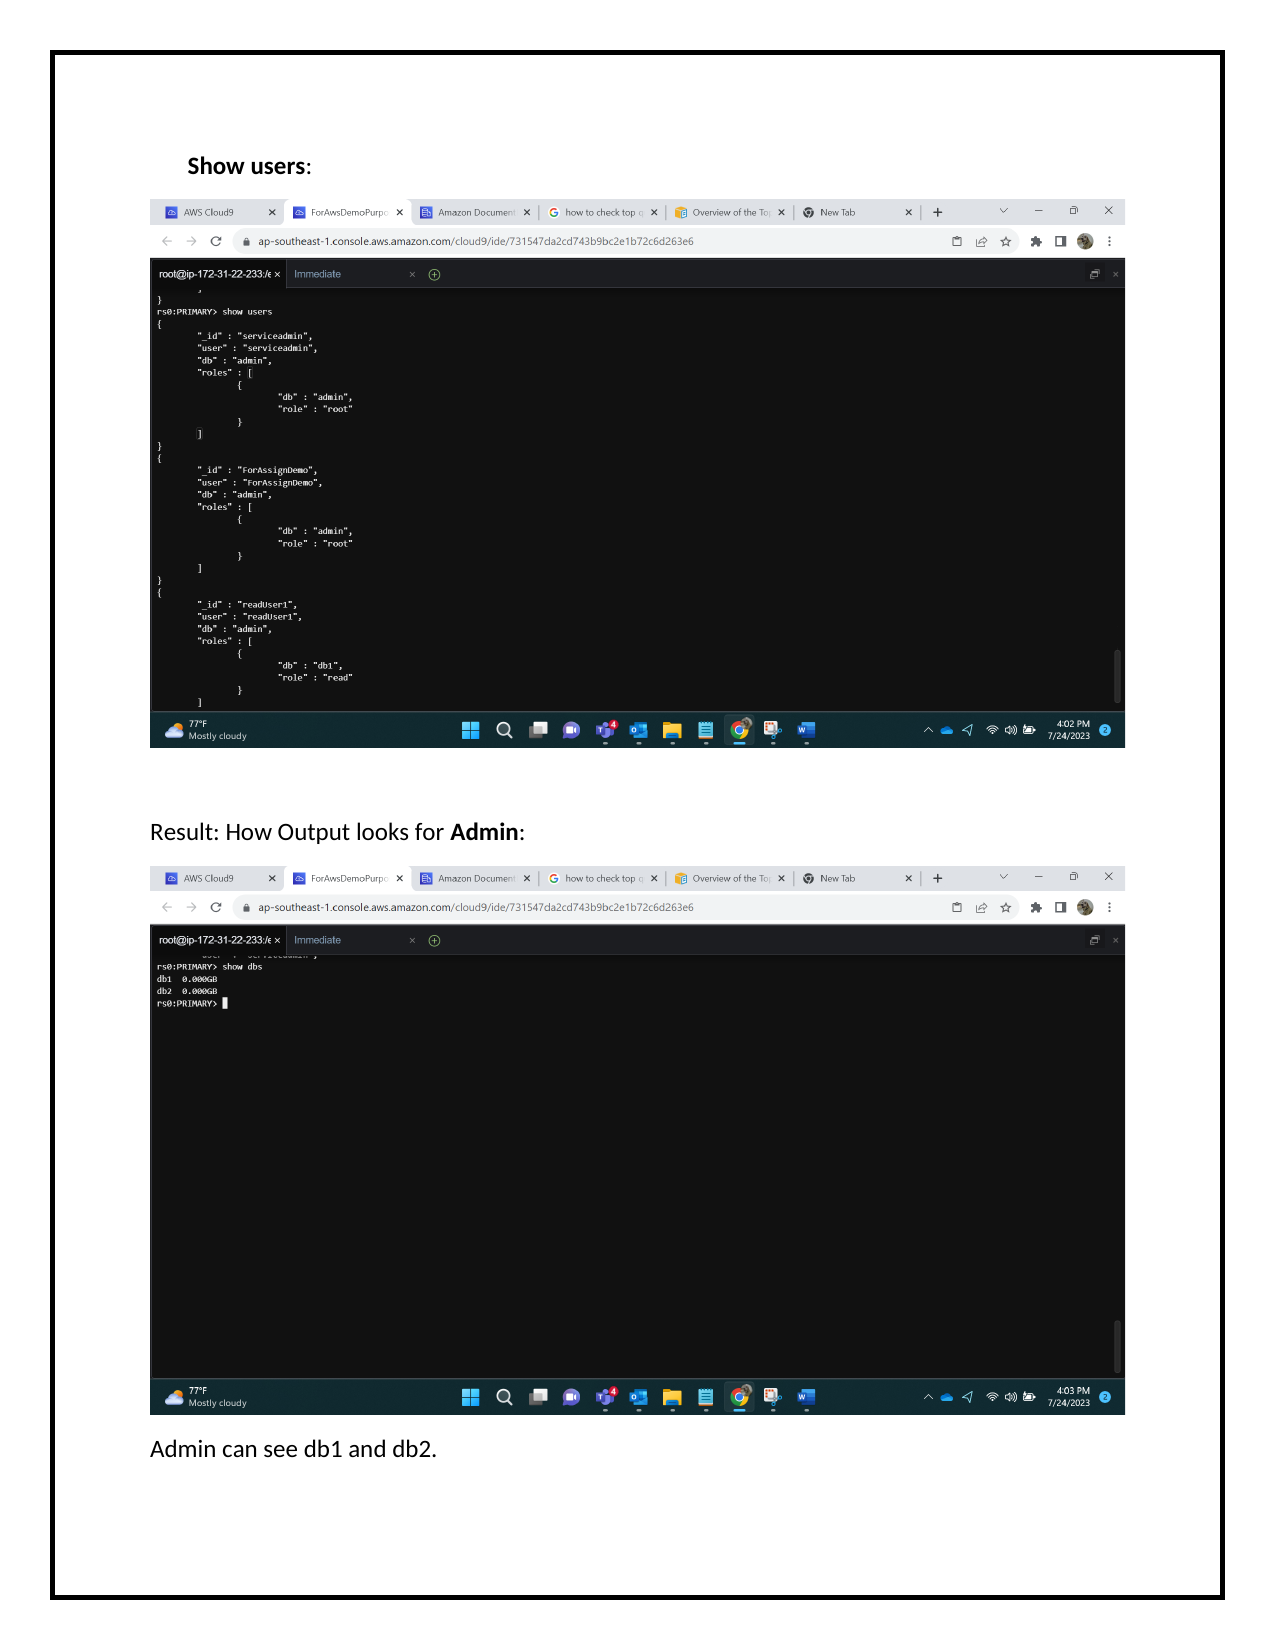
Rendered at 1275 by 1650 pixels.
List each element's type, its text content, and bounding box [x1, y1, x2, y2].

text Show users: [150, 150, 1125, 181]
picture [150, 866, 1125, 1415]
text Result: How Output looks for Admin: [150, 816, 1125, 847]
picture [150, 199, 1125, 748]
text Admin can see db1 and db2. [150, 1433, 1125, 1464]
